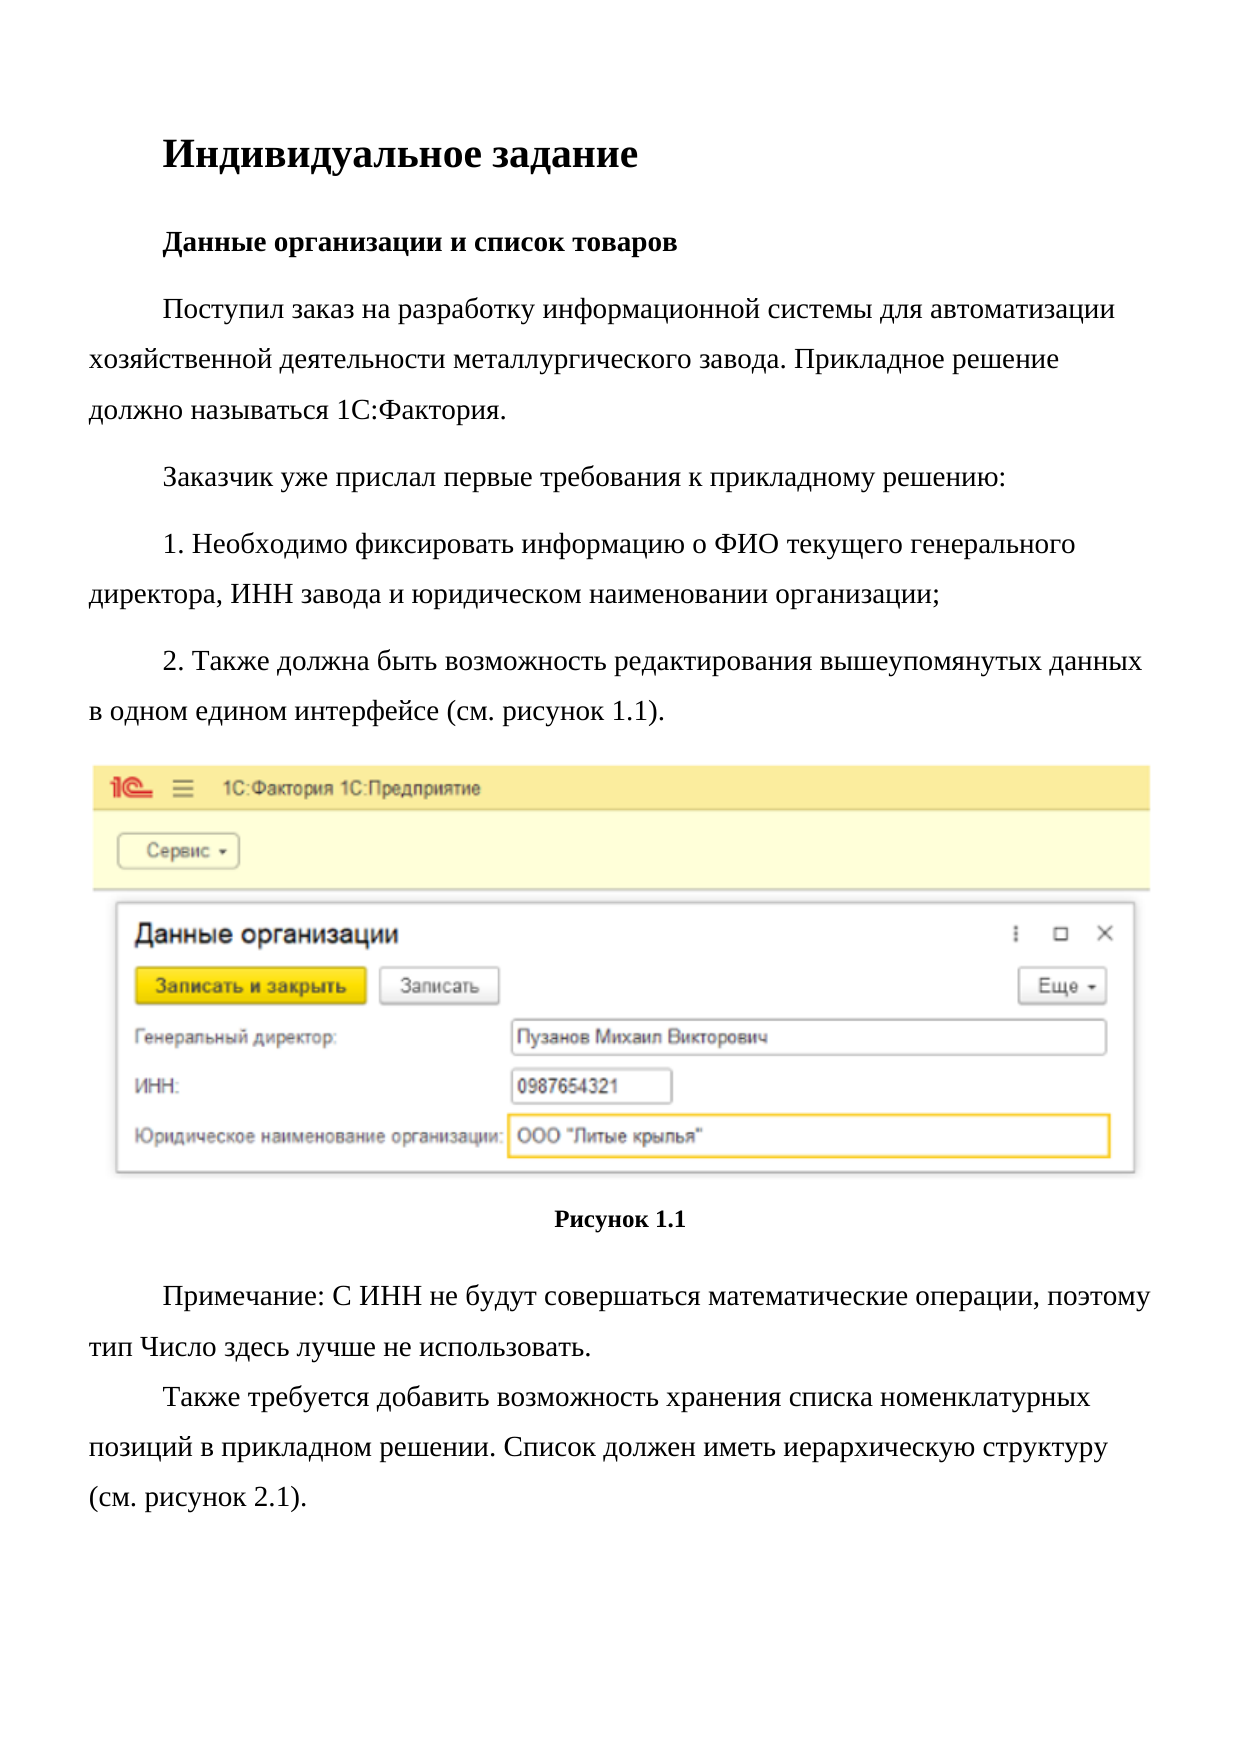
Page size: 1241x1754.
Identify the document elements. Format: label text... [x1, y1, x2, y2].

text Примечание: С ИНН не будут совершаться математические операции, поэтому тип Число здесь лучше не использовать. [89, 1278, 1152, 1362]
text 2. Также должна быть возможность редактирования вышеупомянутых данных в одном едином интерфейсе (см. рисунок 1.1). [89, 643, 1152, 727]
picture [88, 760, 1152, 1186]
text Данные организации и список товаров [89, 224, 1152, 258]
text Также требуется добавить возможность хранения списка номенклатурных позиций в прикладном решении. Список должен иметь иерархическую структуру (см. рисунок 2.1). [89, 1379, 1152, 1513]
text Заказчик уже прислал первые требования к прикладному решению: [89, 459, 1152, 492]
text Рисунок 1.1 [89, 1204, 1152, 1233]
text 1. Необходимо фиксировать информацию о ФИО текущего генерального директора, ИНН завода и юридическом наименовании организации; [89, 526, 1152, 610]
text Поступил заказ на разработку информационной системы для автоматизации хозяйственной деятельности металлургического завода. Прикладное решение должно называться 1С:Фактория. [89, 291, 1152, 425]
subtitle Индивидуальное задание [89, 128, 1152, 176]
